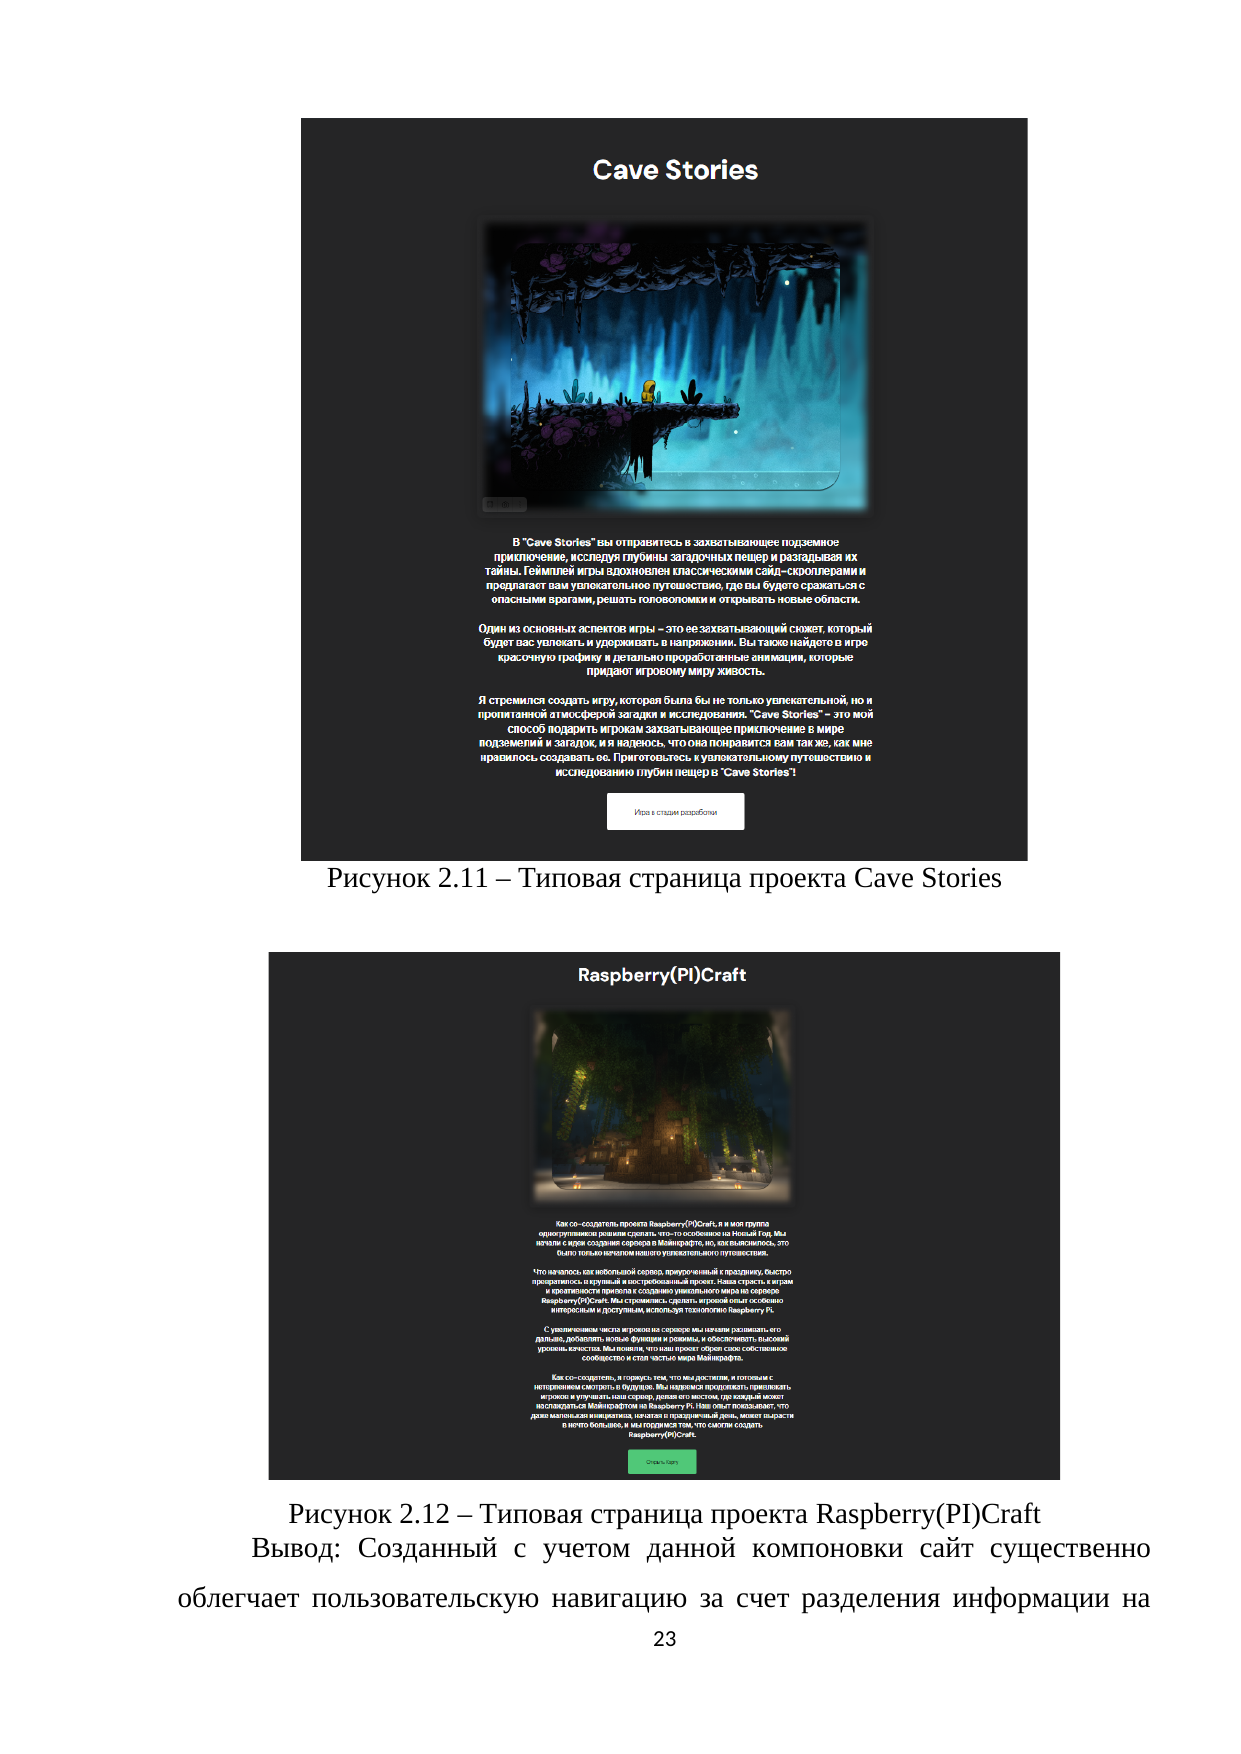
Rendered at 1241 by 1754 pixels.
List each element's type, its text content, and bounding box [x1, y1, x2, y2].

picture [268, 952, 1061, 1480]
text Рисунок 2.11 – Типовая страница проекта Cave Stories [177, 861, 1152, 894]
text Рисунок 2.12 – Типовая страница проекта Raspberry(PI)Craft [177, 1496, 1152, 1530]
picture [301, 118, 1028, 861]
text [177, 1530, 1152, 1614]
